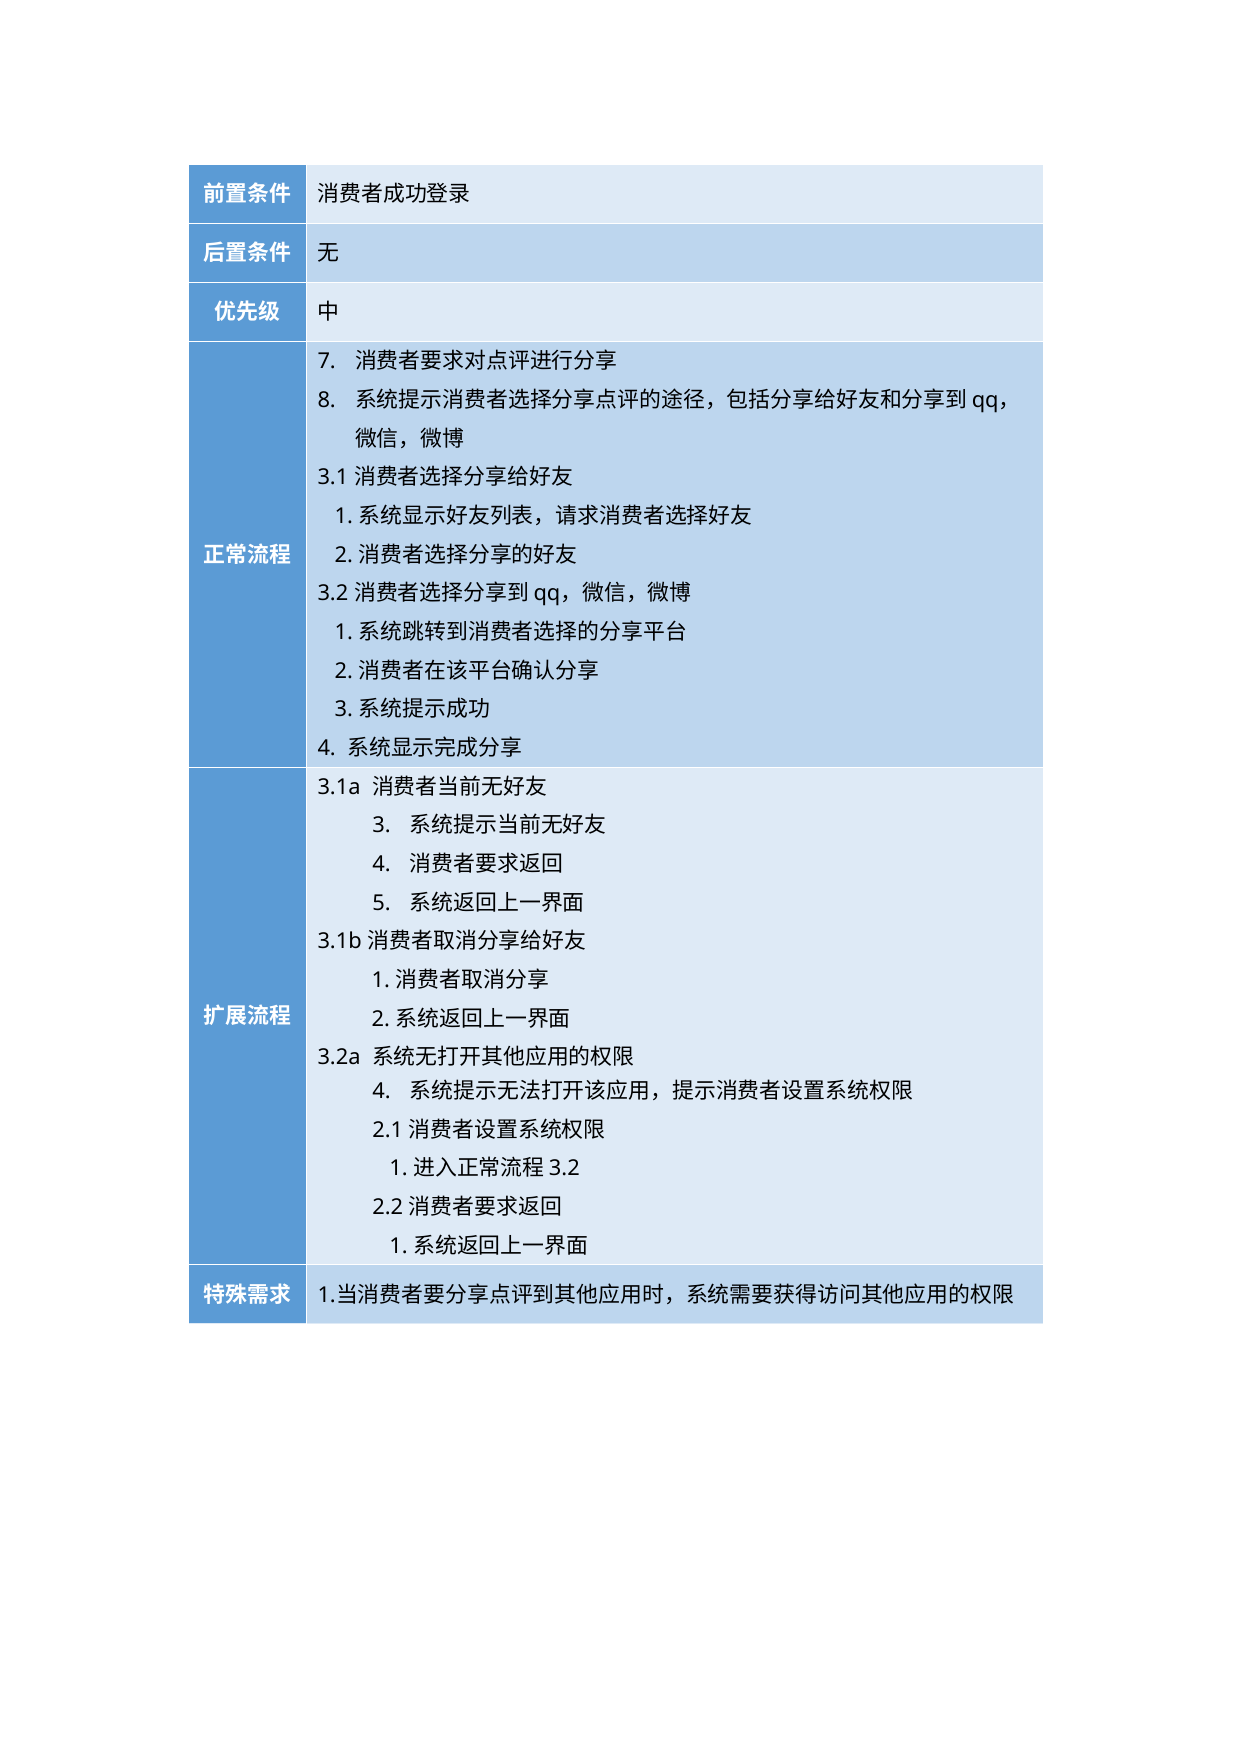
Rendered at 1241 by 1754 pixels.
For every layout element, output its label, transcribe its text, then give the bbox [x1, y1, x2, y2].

table_cell 3.1a 消费者当前无好友 系统提示当前无好友 消费者要求返回 系统返回上一界面 3.1b 消费者取消分享给好友 1. 消费者取消分享 2. 系统返回上一界面 3.2a 系统无打开其他应用的权限 系统提示无法打开该应用，提示消费者设置系统权限 2.1 消费者设置系统权限 1. 进入正常流程3.2 2.2 消费者要求返回 1. 系统返回上一界面 [307, 768, 1043, 1264]
table_cell 特殊需求 [189, 1265, 306, 1323]
table_cell 前置条件 [189, 165, 306, 223]
table_cell 消费者要求对点评进行分享 系统提示消费者选择分享点评的途径，包括分享给好友和分享到qq，微信，微博 3.1 消费者选择分享给好友 1. 系统显示好友列表，请求消费者选择好友 2. 消费者选择分享的好友 3.2 消费者选择分享到qq，微信，微博 1. 系统跳转到消费者选择的分享平台 2. 消费者在该平台确认分享 3. 系统提示成功 4. 系统显示完成分享 [307, 342, 1043, 767]
table_cell 正常流程 [189, 342, 306, 767]
table_cell 中 [307, 283, 1043, 341]
table_cell 优先级 [189, 283, 306, 341]
table_cell 无 [307, 224, 1043, 282]
table_cell 1.当消费者要分享点评到其他应用时，系统需要获得访问其他应用的权限 [307, 1265, 1043, 1323]
table_cell 扩展流程 [189, 768, 306, 1264]
table_cell 后置条件 [189, 224, 306, 282]
table_cell 消费者成功登录 [307, 165, 1043, 223]
